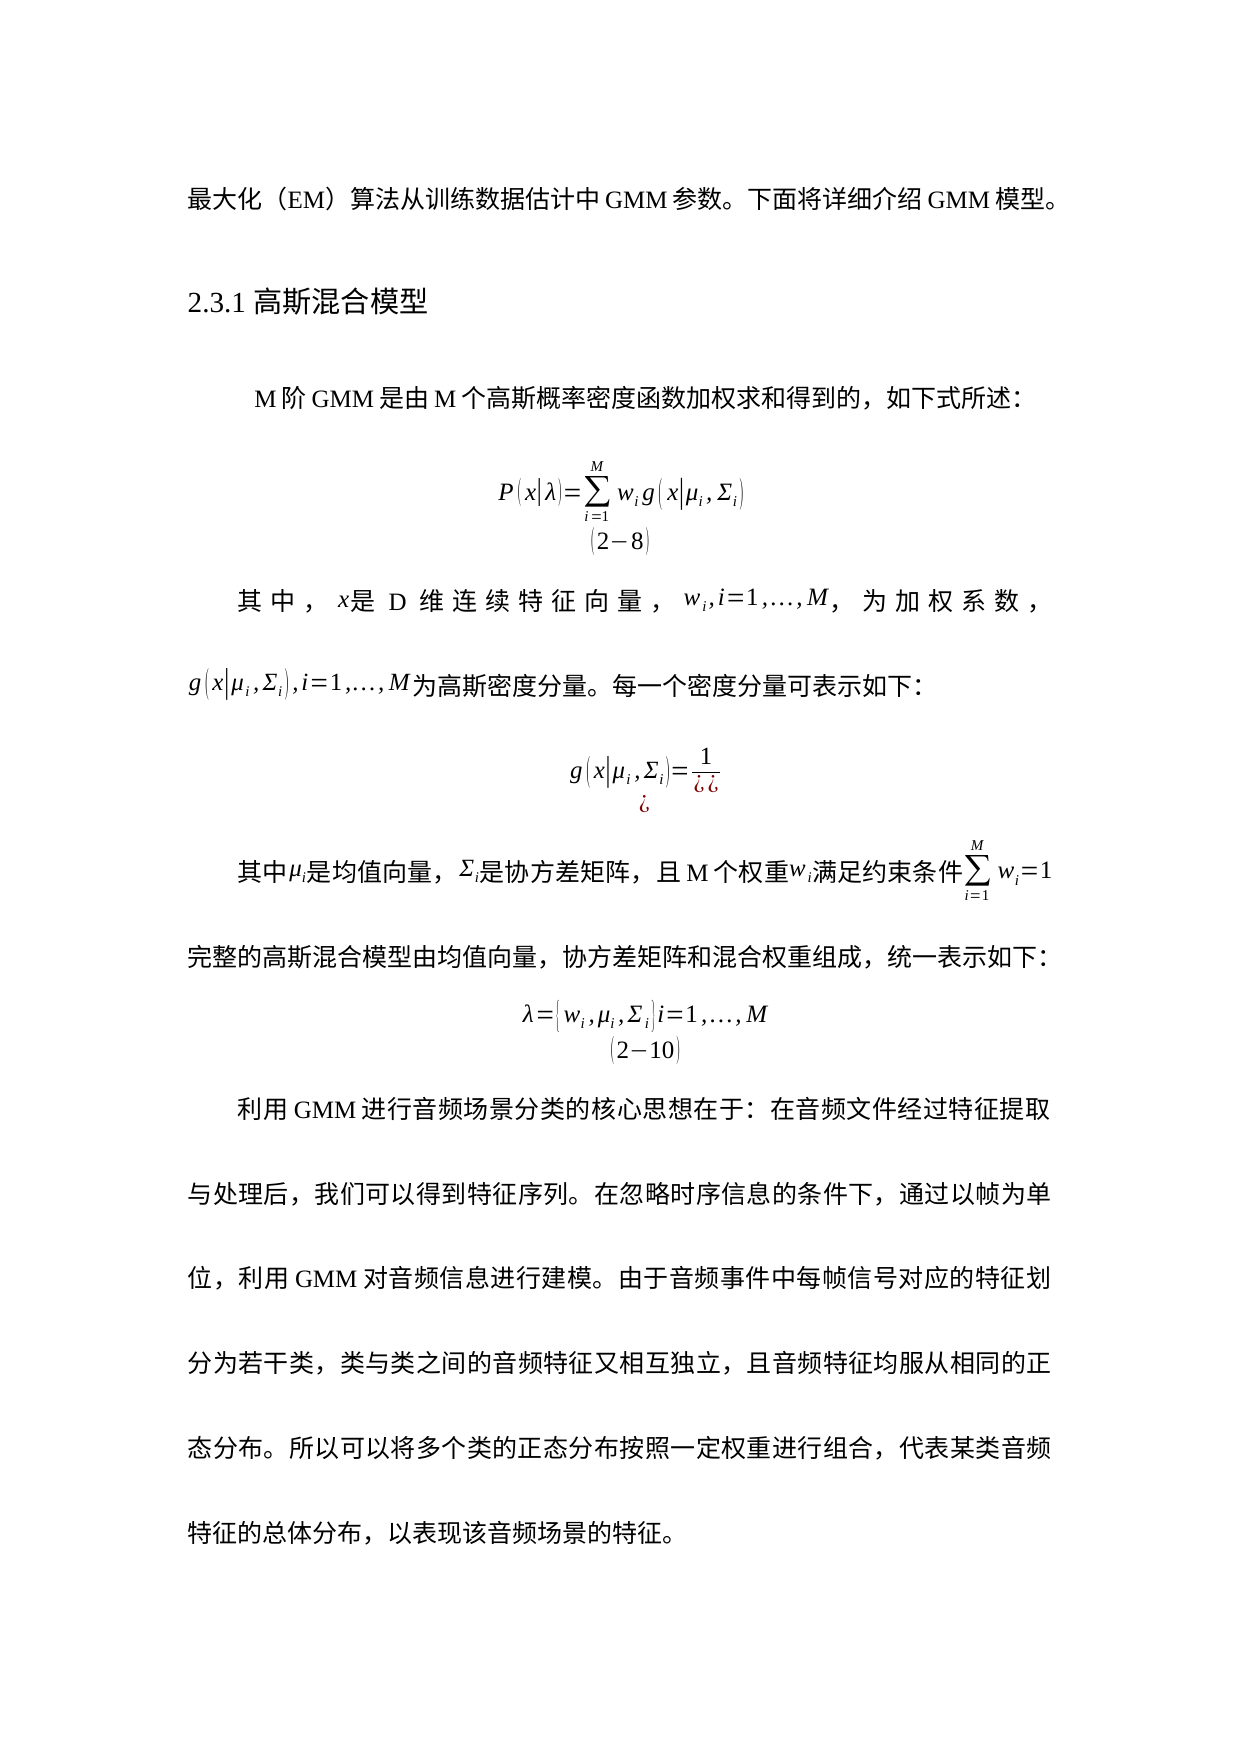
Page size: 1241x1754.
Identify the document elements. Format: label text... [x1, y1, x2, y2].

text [187, 164, 1053, 232]
text 利用GMM进行音频场景分类的核心思想在于：在音频文件经过特征提取与处理后，我们可以得到特征序列。在忽略时序信息的条件下，通过以帧为单位，利用GMM对音频信息进行建模。由于音频事件中每帧信号对应的特征划分为若干类，类与类之间的音频特征又相互独立，且音频特征均服从相同的正态分布。所以可以将多个类的正态分布按照一定权重进行组合，代表某类音频特征的总体分布，以表现该音频场景的特征。 [187, 1073, 1053, 1566]
text M阶GMM是由M个高斯概率密度函数加权求和得到的，如下式所述： [187, 363, 1053, 558]
text 其中是均值向量，是协方差矩阵，且M个权重满足约束条件。完整的高斯混合模型由均值向量，协方差矩阵和混合权重组成，统一表示如下： [187, 836, 1053, 989]
subtitle 2.3.1 高斯混合模型 [187, 266, 1053, 334]
text 其中，是D维连续特征向量，，为加权系数，为高斯密度分量。每一个密度分量可表示如下： [187, 565, 1053, 718]
